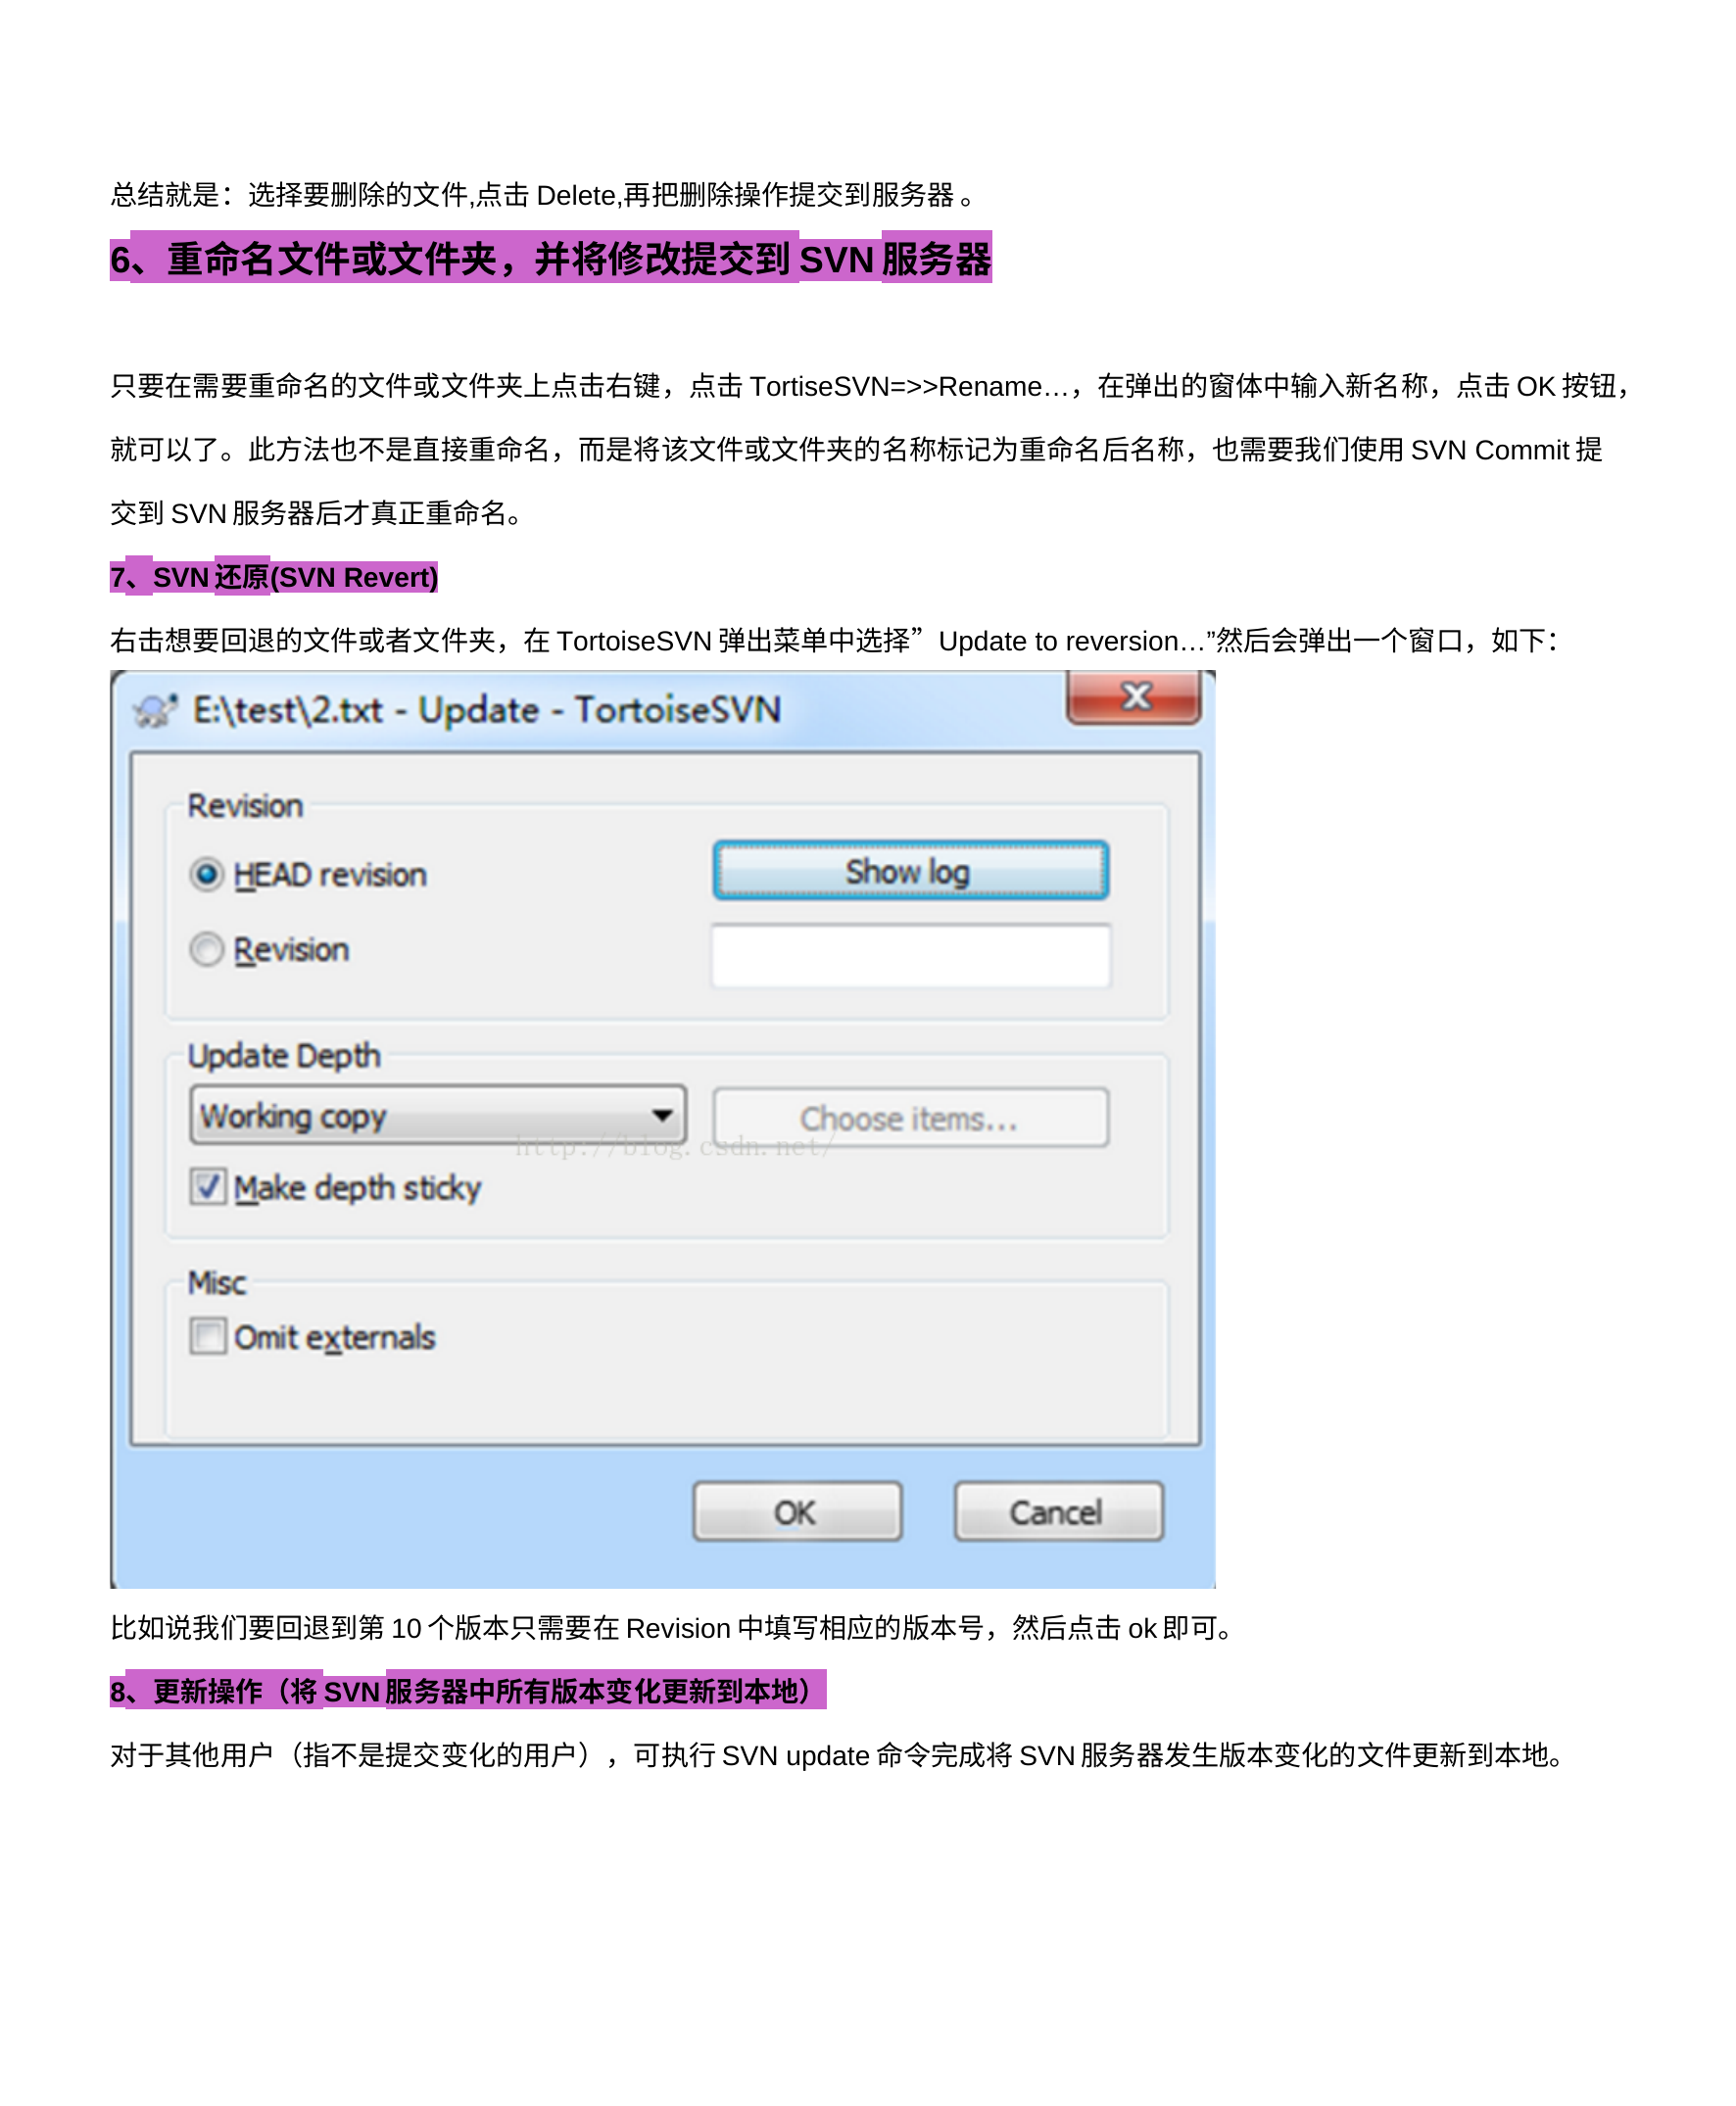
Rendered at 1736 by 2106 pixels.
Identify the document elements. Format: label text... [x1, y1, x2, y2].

picture [110, 670, 1217, 1589]
text 7、SVN还原(SVN Revert) [110, 544, 1626, 607]
text 8、更新操作（将SVN服务器中所有版本变化更新到本地） [110, 1657, 1626, 1721]
text 比如说我们要回退到第10个版本只需要在Revision中填写相应的版本号，然后点击ok即可。 [110, 1594, 1626, 1657]
text 总结就是：选择要删除的文件,点击Delete,再把删除操作提交到服务器 。 [110, 162, 1626, 225]
text 右击想要回退的文件或者文件夹，在TortoiseSVN弹出菜单中选择”Update to reversion…”然后会弹出一个窗口，如下： [110, 607, 1626, 671]
text 对于其他用户（指不是提交变化的用户），可执行SVN update命令完成将SVN服务器发生版本变化的文件更新到本地。 [110, 1721, 1626, 1785]
text 只要在需要重命名的文件或文件夹上点击右键，点击TortiseSVN=>>Rename…，在弹出的窗体中输入新名称，点击OK按钮，就可以了。此方法也不是直接重命名，而是将该文件或文件夹的名称标记为重命名后名称，也需要我们使用SVN Commit提交到SVN服务器后才真正重命名。 [110, 353, 1626, 544]
text 6、重命名文件或文件夹，并将修改提交到SVN服务器 [110, 225, 1626, 289]
